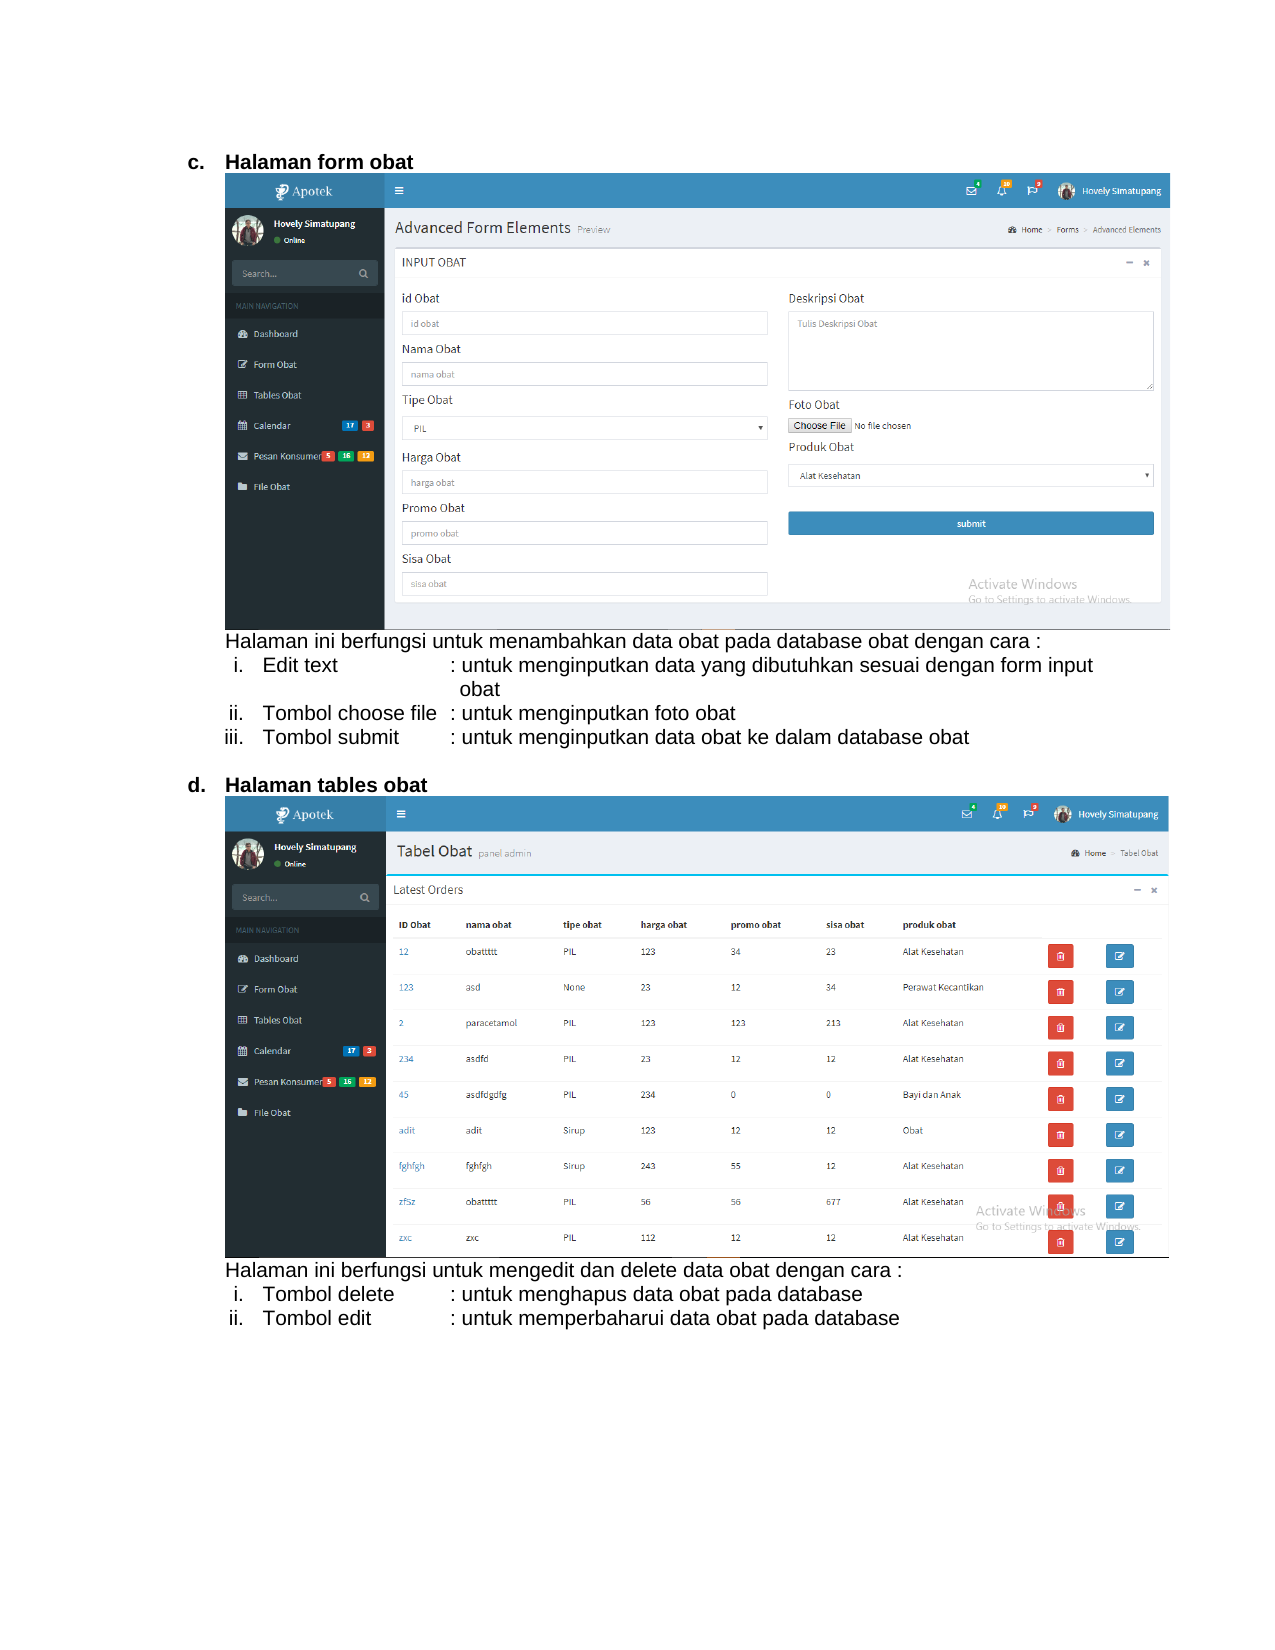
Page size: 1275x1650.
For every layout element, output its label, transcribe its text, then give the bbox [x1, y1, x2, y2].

list Halaman ini berfungsi untuk menambahkan data obat pada database obat dengan cara : [225, 630, 1125, 653]
list Tombol edit : untuk memperbaharui data obat pada database [244, 1306, 1125, 1329]
list Tombol delete : untuk menghapus data obat pada database [244, 1282, 1125, 1306]
list Halaman form obat [187, 150, 1125, 174]
list Halaman tables obat [187, 773, 1125, 797]
picture [225, 796, 1169, 1258]
list Edit text : untuk menginputkan data yang dibutuhkan sesuai dengan form input [244, 653, 1125, 677]
picture [225, 173, 1171, 630]
list Tombol submit : untuk menginputkan data obat ke dalam database obat [244, 725, 1125, 749]
list Halaman ini berfungsi untuk mengedit dan delete data obat dengan cara : [225, 1258, 1125, 1282]
list Tombol choose file : untuk menginputkan foto obat [244, 701, 1125, 725]
list obat [459, 677, 1125, 701]
